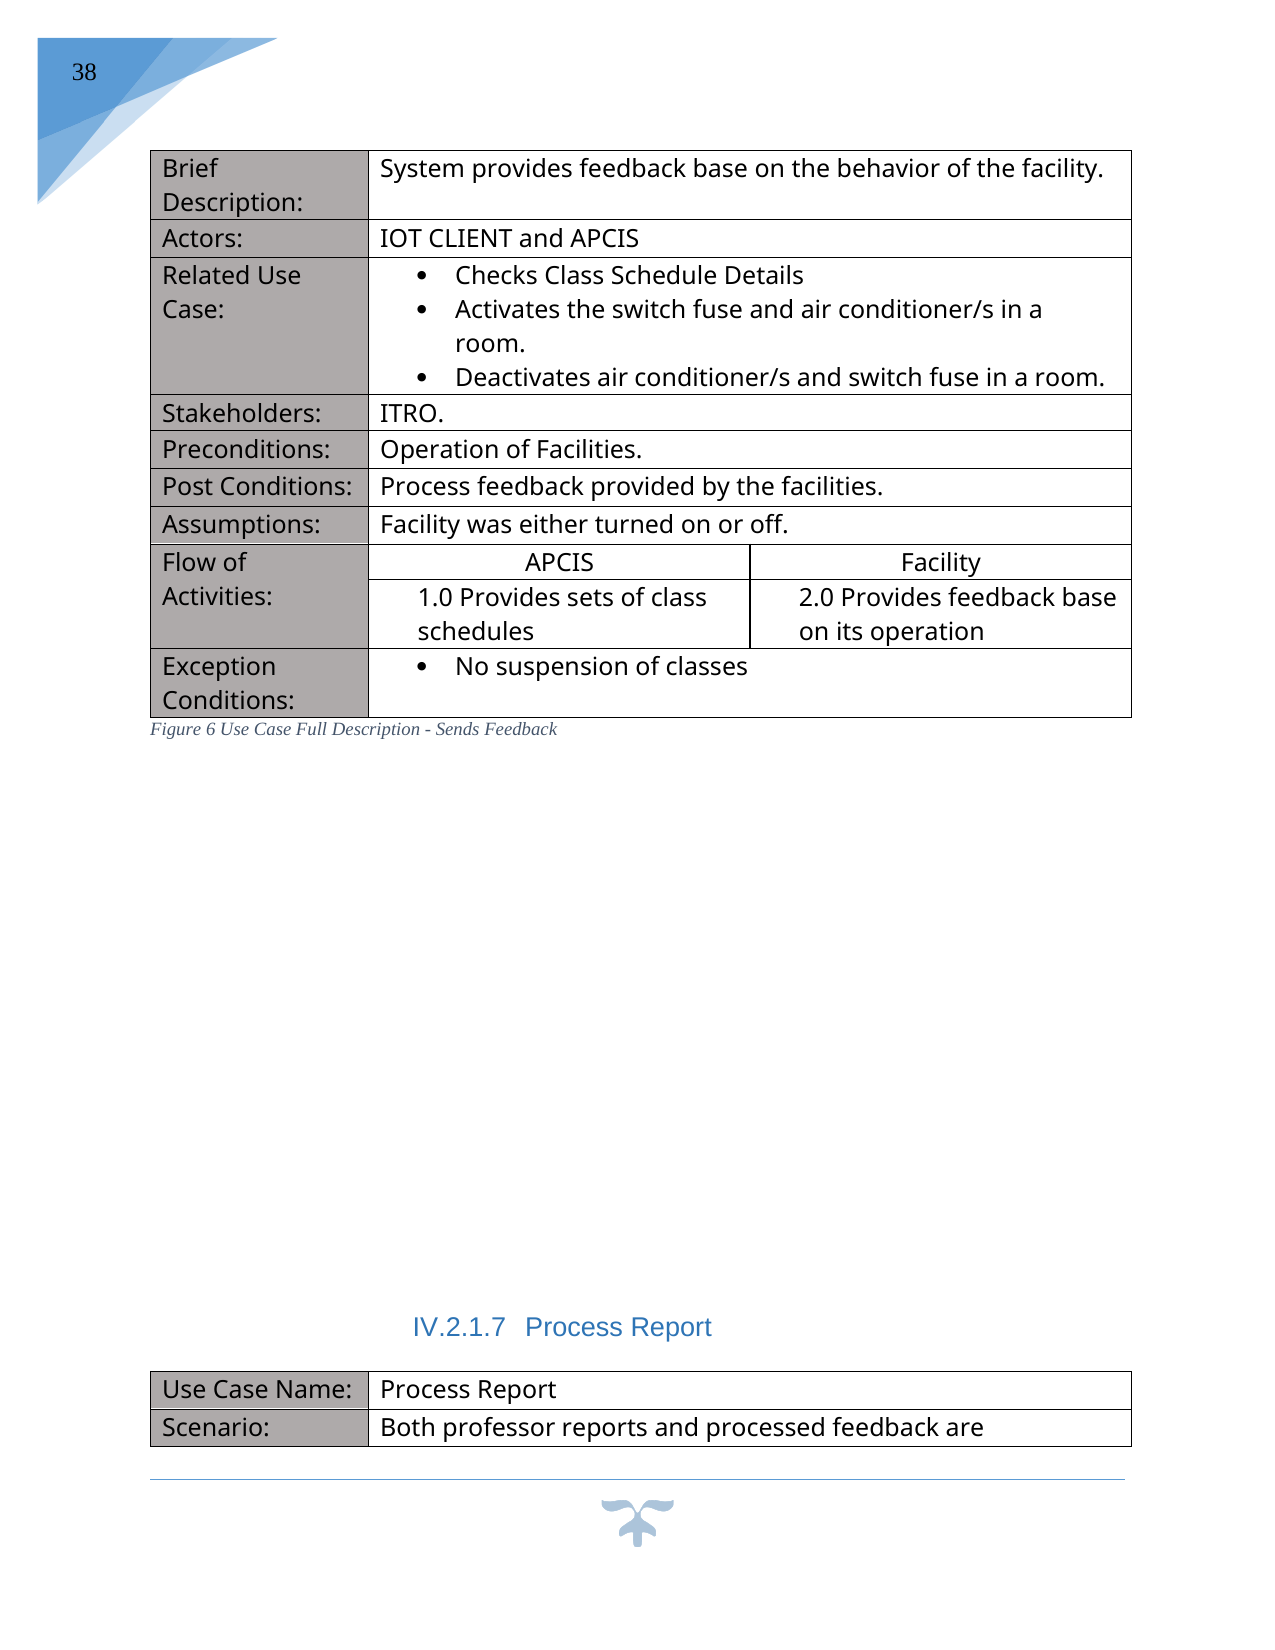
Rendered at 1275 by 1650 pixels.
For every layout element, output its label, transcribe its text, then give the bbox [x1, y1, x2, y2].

table_cell Facility [751, 545, 1131, 578]
table_cell Checks Class Schedule Details Activates the switch fuse and air conditioner/s in a room. Deactivates air conditioner/s and switch fuse in a room. [369, 258, 1131, 394]
table_cell APCIS [369, 545, 749, 578]
table_cell Scenario: [151, 1410, 368, 1446]
table_cell IOT CLIENT and APCIS [369, 220, 1131, 257]
table_cell Process feedback provided by the facilities. [369, 469, 1131, 506]
table_cell No suspension of classes [369, 649, 1131, 717]
picture [37, 37, 279, 206]
table_cell Exception Conditions: [151, 649, 368, 717]
table_cell 2.0 Provides feedback base on its operation [751, 580, 1131, 648]
table_cell System provides feedback base on the behavior of the facility. [369, 151, 1131, 219]
table_cell 1.0 Provides sets of class schedules [369, 580, 749, 648]
table_cell ITRO. [369, 395, 1131, 430]
table_cell Related Use Case: [151, 258, 368, 394]
text Figure 6 Use Case Full Description - Sends Feedback [150, 718, 1125, 739]
table_cell Post Conditions: [151, 469, 368, 506]
table_cell Facility was either turned on or off. [369, 507, 1131, 543]
table_header Use Case Name: [151, 1372, 368, 1408]
table_cell Assumptions: [151, 507, 368, 543]
table_cell Preconditions: [151, 431, 368, 468]
table_cell Flow of Activities: [151, 545, 368, 648]
table_cell Stakeholders: [151, 395, 368, 430]
table_header Process Report [369, 1372, 1131, 1408]
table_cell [369, 1410, 1131, 1446]
table_cell Brief Description: [151, 151, 368, 219]
subtitle Process Report [412, 1311, 1125, 1342]
table_cell Operation of Facilities. [369, 431, 1131, 468]
table_cell Actors: [151, 220, 368, 257]
